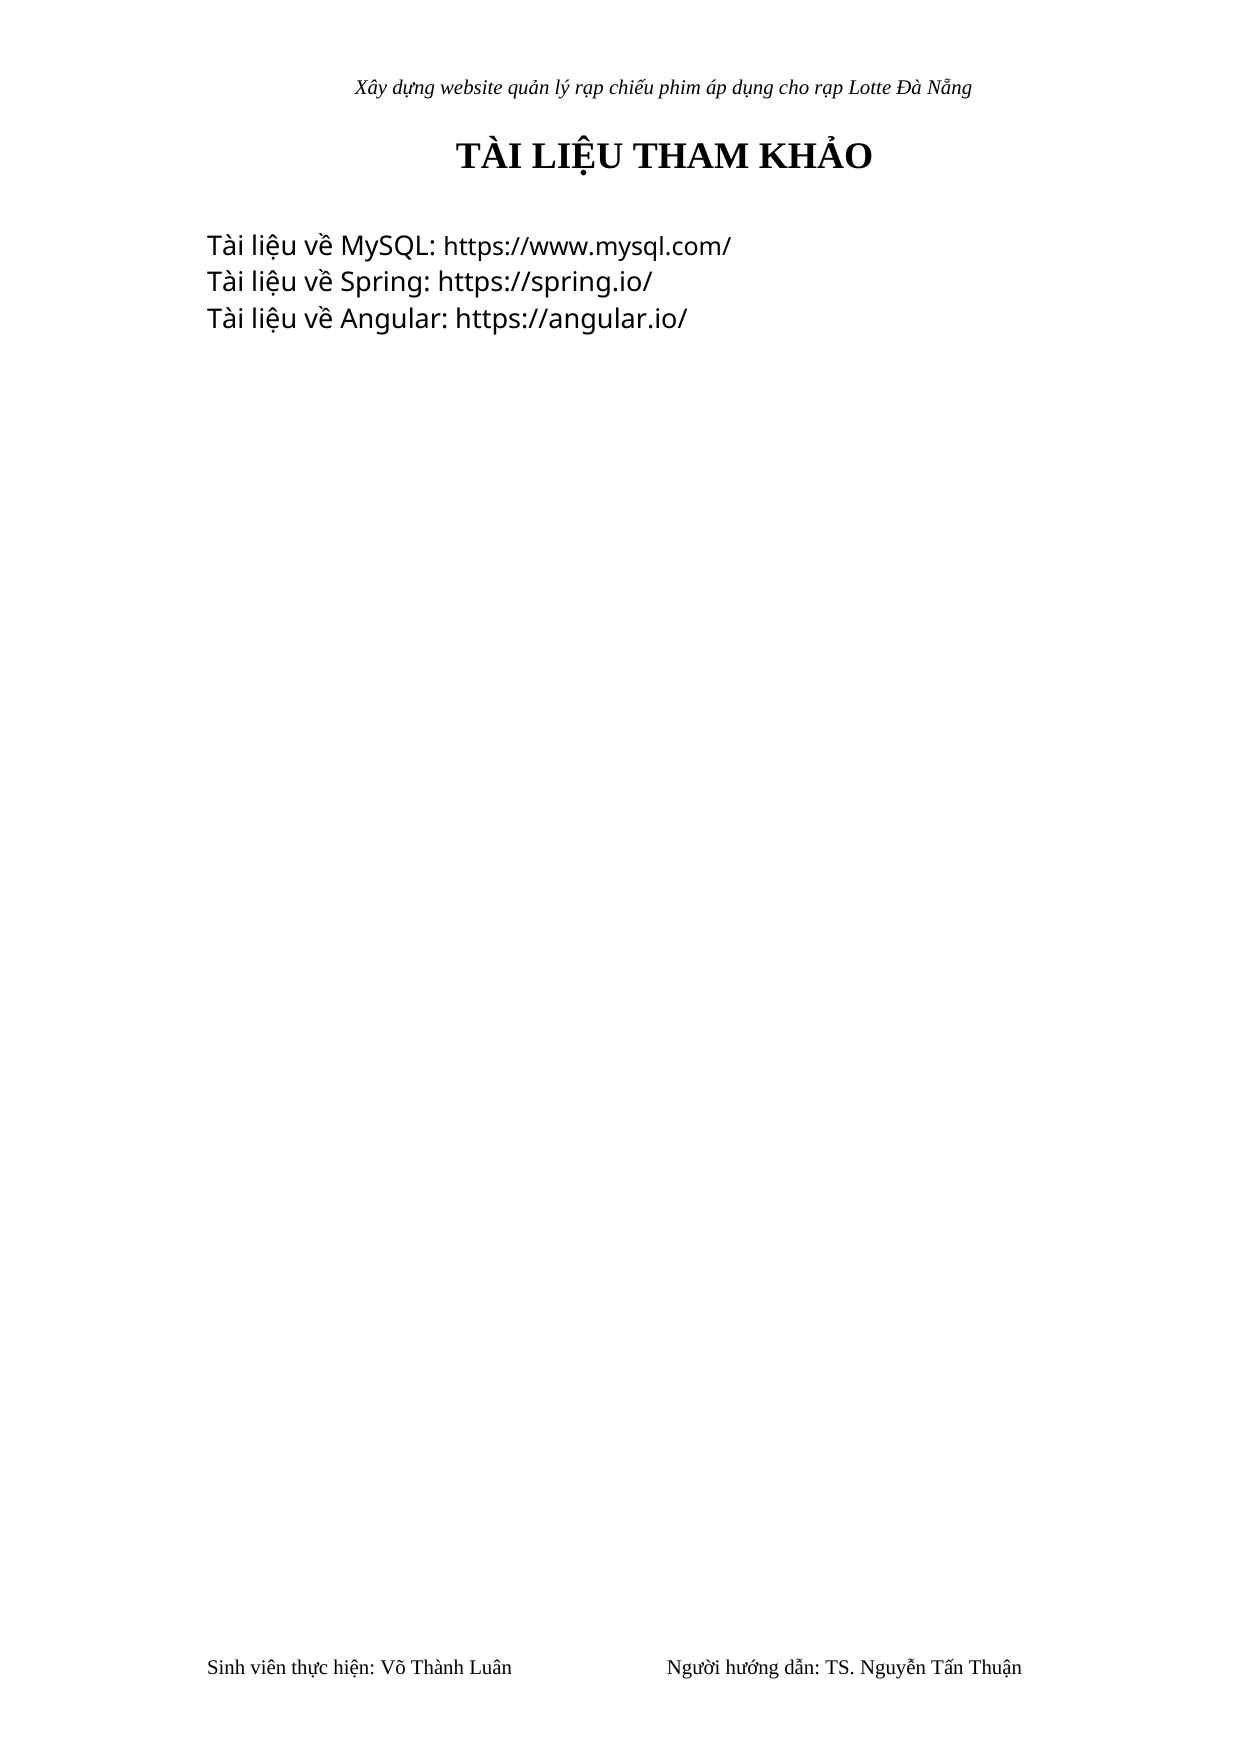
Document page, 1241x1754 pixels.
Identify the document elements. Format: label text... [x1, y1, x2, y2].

text Tài liệu về Angular: https://angular.io/ [207, 300, 1122, 337]
text Tài liệu về MySQL: https://www.mysql.com/ [207, 226, 1122, 263]
text Tài liệu về Spring: https://spring.io/ [207, 263, 1122, 300]
text TÀI LIỆU THAM KHẢO [207, 133, 1122, 176]
